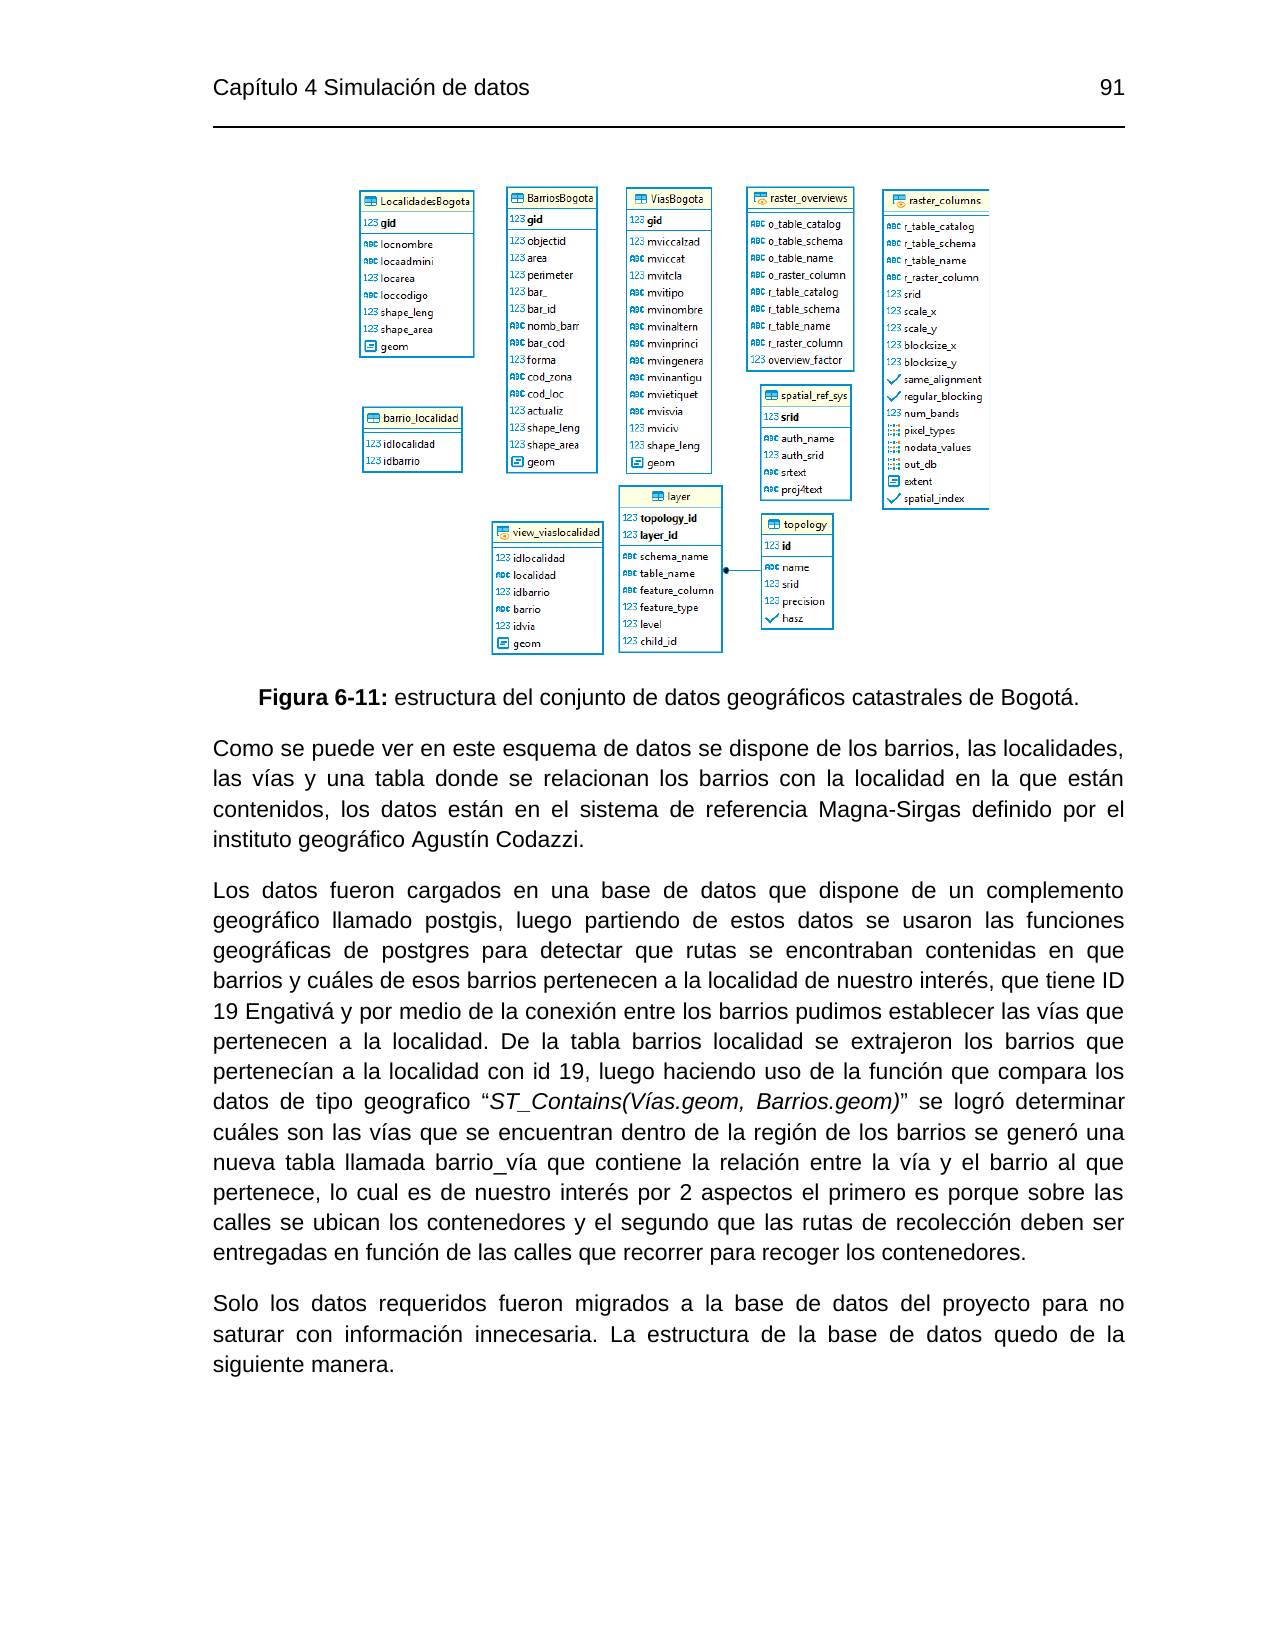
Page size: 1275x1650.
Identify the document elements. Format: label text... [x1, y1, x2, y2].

picture [885, 217, 990, 507]
picture [348, 178, 990, 660]
text Solo los datos requeridos fueron migrados a la base de datos del proyecto para no saturar con información innecesaria. La estructura de la base de datos quedo de la siguiente manera. [213, 1290, 1125, 1377]
text Como se puede ver en este esquema de datos se dispone de los barrios, las localidades, las vías y una tabla donde se relacionan los barrios con la localidad en la que están contenidos, los datos están en el sistema de referencia Magna-Sirgas definido por el instituto geográfico Agustín Codazzi. [213, 735, 1125, 852]
text Los datos fueron cargados en una base de datos que dispone de un complemento geográfico llamado postgis, luego partiendo de estos datos se usaron las funciones geográficas de postgres para detectar que rutas se encontraban contenidas en que barrios y cuáles de esos barrios pertenecen a la localidad de nuestro interés, que tiene ID 19 Engativá y por medio de la conexión entre los barrios pudimos establecer las vías que pertenecen a la localidad. De la tabla barrios localidad se extrajeron los barrios que pertenecían a la localidad con id 19, luego haciendo uso de la función que compara los datos de tipo geografico “ST_Contains(Vías.geom, Barrios.geom)” se logró determinar cuáles son las vías que se encuentran dentro de la región de los barrios se generó una nueva tabla llamada barrio_vía que contiene la relación entre la vía y el barrio al que pertenece, lo cual es de nuestro interés por 2 aspectos el primero es porque sobre las calles se ubican los contenedores y el segundo que las rutas de recolección deben ser entregadas en función de las calles que recorrer para recoger los contenedores. [213, 877, 1125, 1266]
text Figura 6-11: estructura del conjunto de datos geográficos catastrales de Bogotá. [213, 684, 1125, 711]
picture [885, 192, 990, 214]
